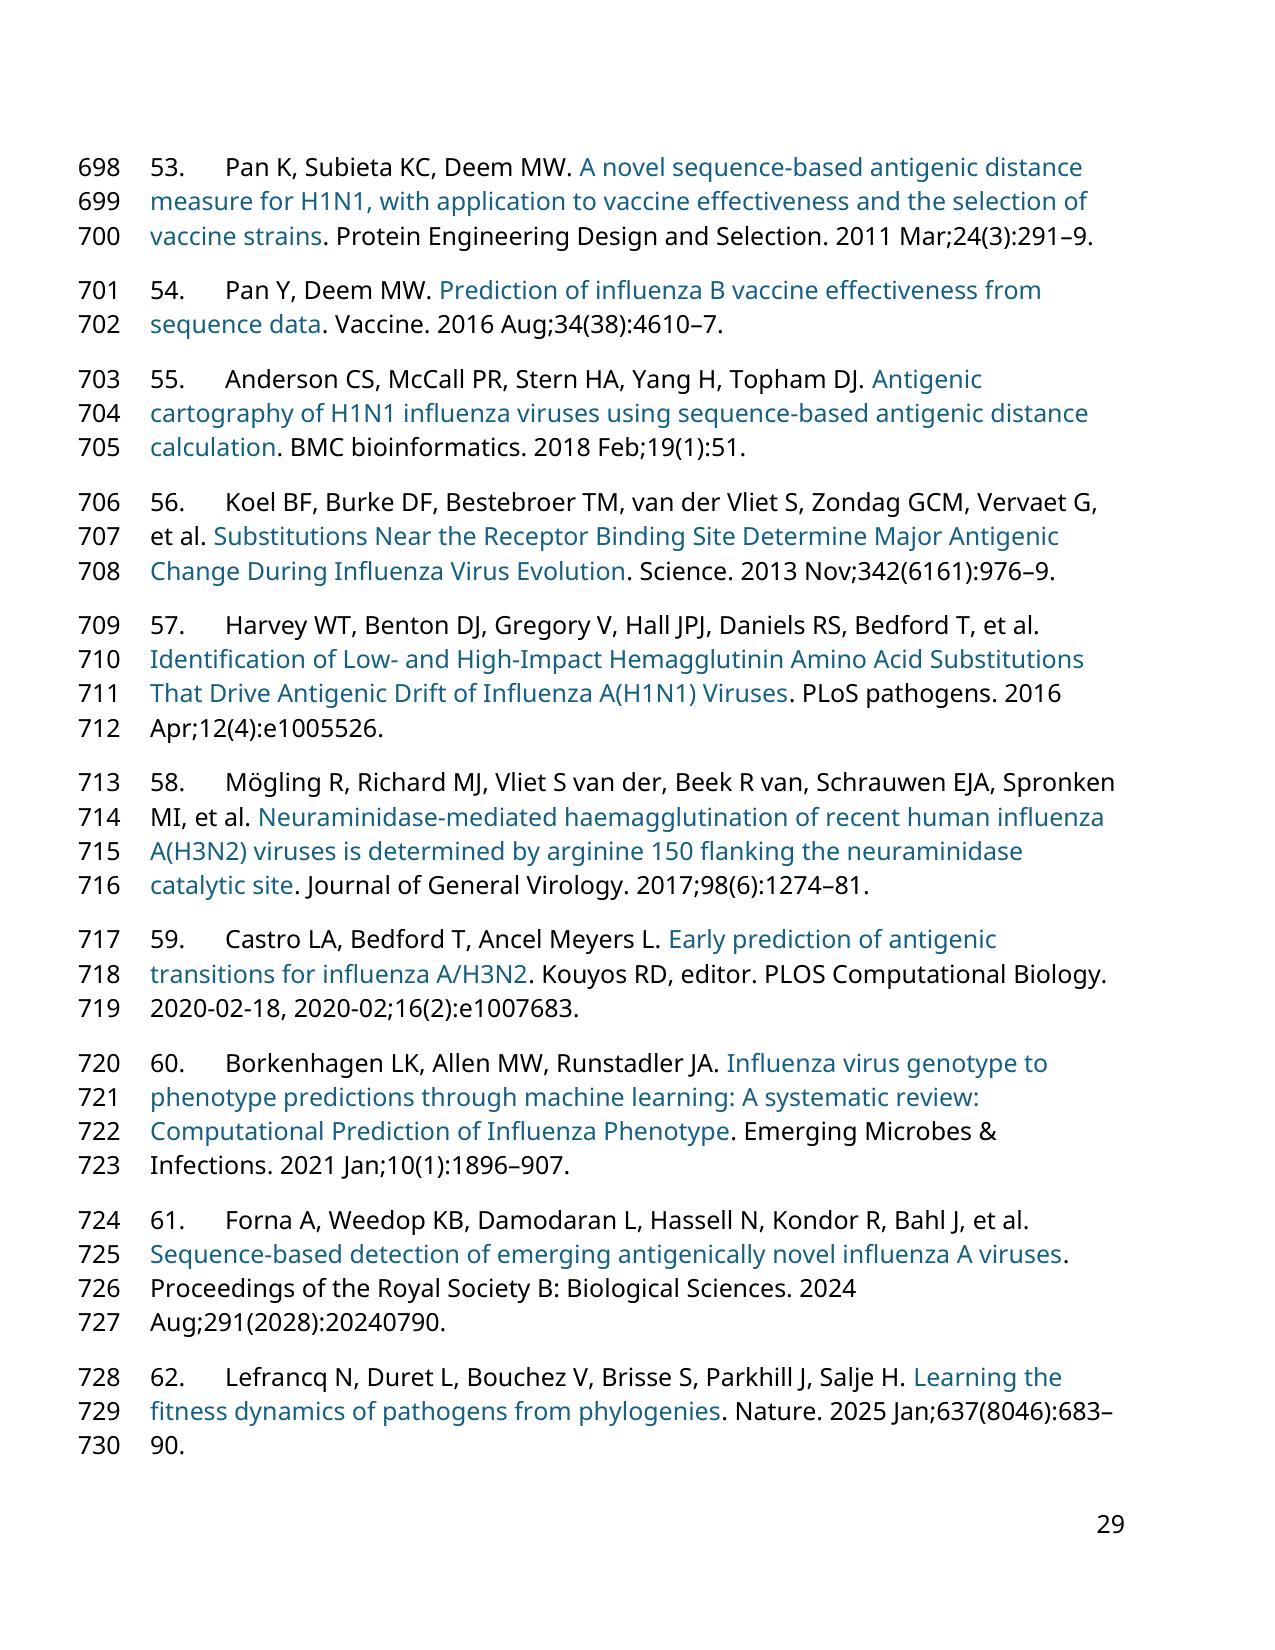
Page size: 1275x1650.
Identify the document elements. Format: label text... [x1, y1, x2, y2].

text 53. Pan K, Subieta KC, Deem MW. A novel sequence-based antigenic distance measure for H1N1, with application to vaccine effectiveness and the selection of vaccine strains. Protein Engineering Design and Selection. 2011 Mar;24(3):291–9. [150, 150, 1125, 252]
text 59. Castro LA, Bedford T, Ancel Meyers L. Early prediction of antigenic transitions for influenza A/H3N2. Kouyos RD, editor. PLOS Computational Biology. 2020-02-18, 2020-02;16(2):e1007683. [150, 922, 1125, 1024]
text 54. Pan Y, Deem MW. Prediction of influenza B vaccine effectiveness from sequence data. Vaccine. 2016 Aug;34(38):4610–7. [150, 273, 1125, 341]
text 61. Forna A, Weedop KB, Damodaran L, Hassell N, Kondor R, Bahl J, et al. Sequence-based detection of emerging antigenically novel influenza A viruses. Proceedings of the Royal Society B: Biological Sciences. 2024 Aug;291(2028):20240790. [150, 1202, 1125, 1338]
text 56. Koel BF, Burke DF, Bestebroer TM, van der Vliet S, Zondag GCM, Vervaet G, et al. Substitutions Near the Receptor Binding Site Determine Major Antigenic Change During Influenza Virus Evolution. Science. 2013 Nov;342(6161):976–9. [150, 485, 1125, 587]
text 55. Anderson CS, McCall PR, Stern HA, Yang H, Topham DJ. Antigenic cartography of H1N1 influenza viruses using sequence-based antigenic distance calculation. BMC bioinformatics. 2018 Feb;19(1):51. [150, 362, 1125, 464]
text 60. Borkenhagen LK, Allen MW, Runstadler JA. Influenza virus genotype to phenotype predictions through machine learning: A systematic review: Computational Prediction of Influenza Phenotype. Emerging Microbes & Infections. 2021 Jan;10(1):1896–907. [150, 1045, 1125, 1181]
text 58. Mögling R, Richard MJ, Vliet S van der, Beek R van, Schrauwen EJA, Spronken MI, et al. Neuraminidase-mediated haemagglutination of recent human influenza A(H3N2) viruses is determined by arginine 150 flanking the neuraminidase catalytic site. Journal of General Virology. 2017;98(6):1274–81. [150, 765, 1125, 901]
text 62. Lefrancq N, Duret L, Bouchez V, Brisse S, Parkhill J, Salje H. Learning the fitness dynamics of pathogens from phylogenies. Nature. 2025 Jan;637(8046):683–90. [150, 1359, 1125, 1462]
text 57. Harvey WT, Benton DJ, Gregory V, Hall JPJ, Daniels RS, Bedford T, et al. Identification of Low- and High-Impact Hemagglutinin Amino Acid Substitutions That Drive Antigenic Drift of Influenza A(H1N1) Viruses. PLoS pathogens. 2016 Apr;12(4):e1005526. [150, 608, 1125, 744]
